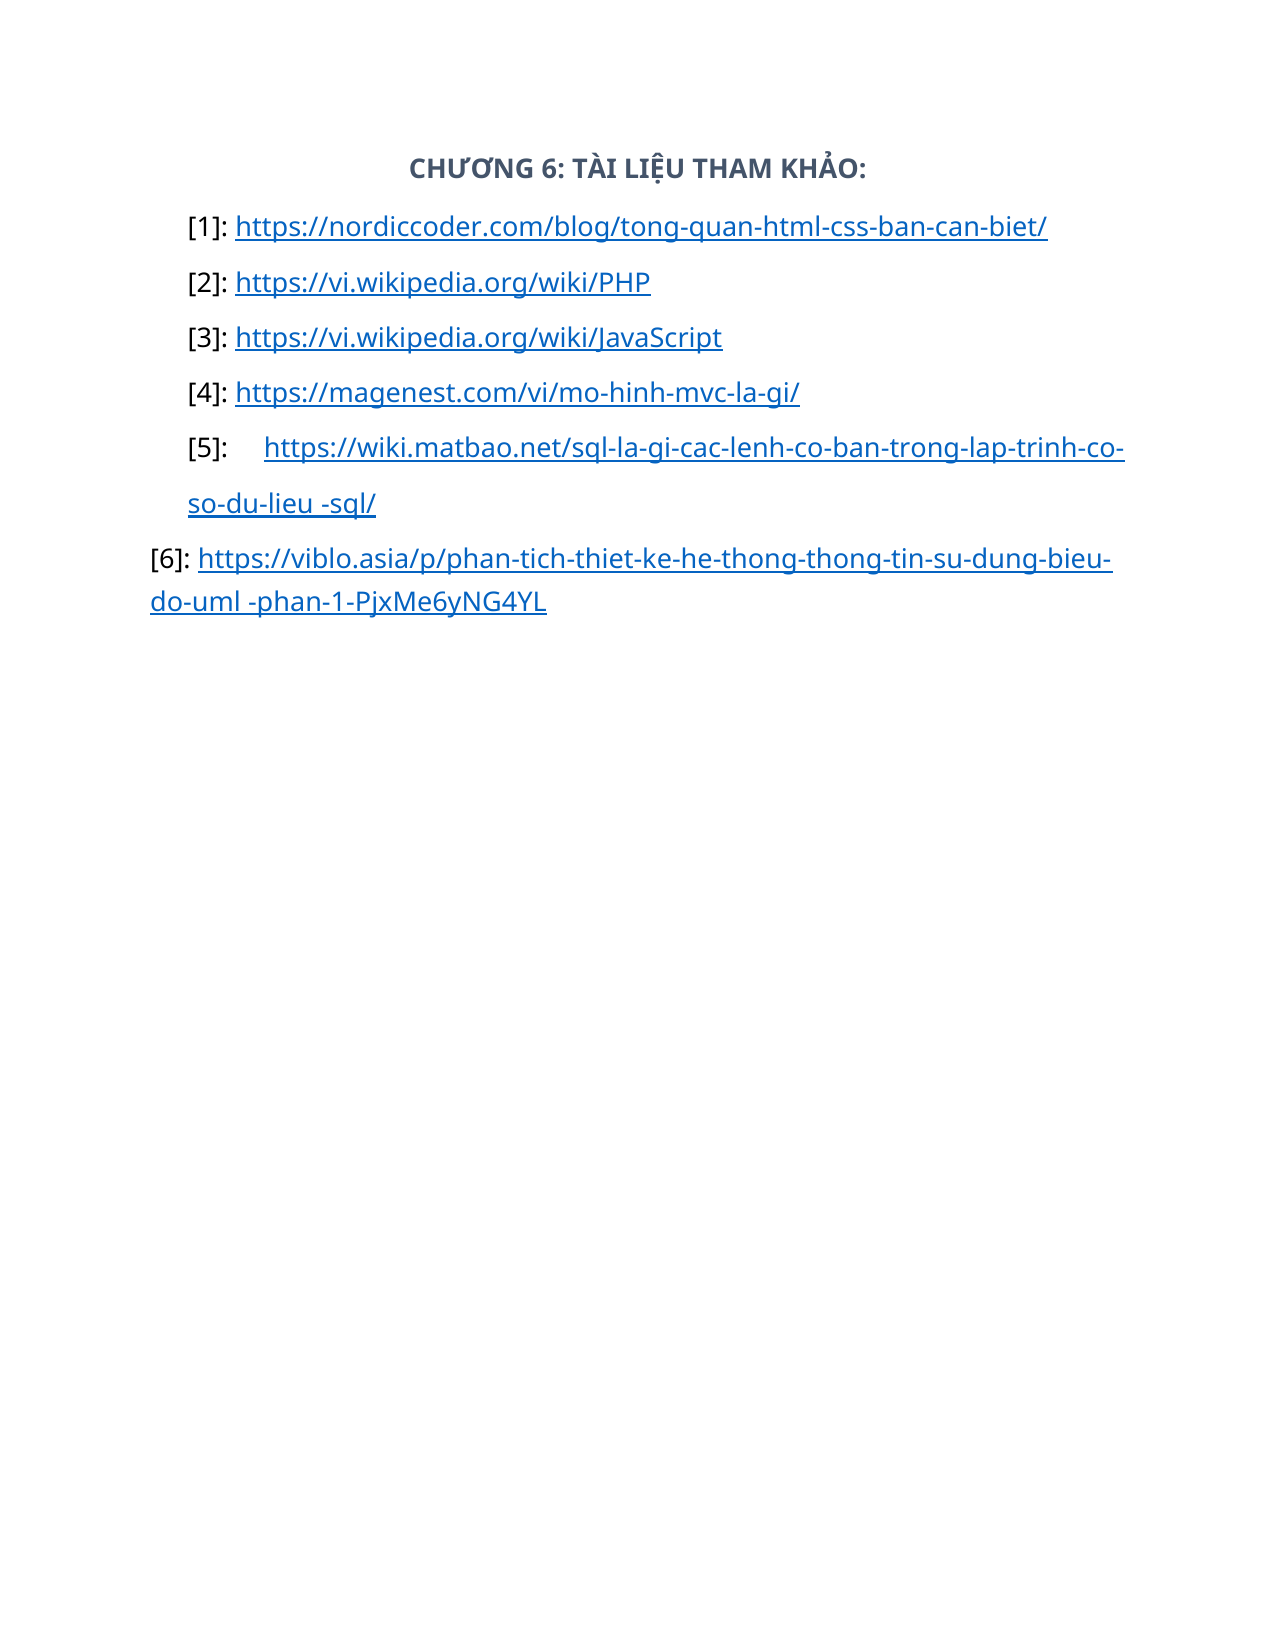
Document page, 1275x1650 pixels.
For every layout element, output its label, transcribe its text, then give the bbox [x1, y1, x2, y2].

text CHƯƠNG 6: TÀI LIỆU THAM KHẢO: [150, 150, 1125, 187]
text [6]: https://viblo.asia/p/phan-tich-thiet-ke-he-thong-thong-tin-su-dung-bieu-do-uml -phan-1-PjxMe6yNG4YL [150, 539, 1125, 619]
text [5]: https://wiki.matbao.net/sql-la-gi-cac-lenh-co-ban-trong-lap-trinh-co-so-du-lieu -sql/ [187, 429, 1125, 521]
text [3]: https://vi.wikipedia.org/wiki/JavaScript [187, 318, 1125, 355]
text [1]: https://nordiccoder.com/blog/tong-quan-html-css-ban-can-biet/ [187, 208, 1125, 244]
text [2]: https://vi.wikipedia.org/wiki/PHP [187, 263, 1125, 300]
text [4]: https://magenest.com/vi/mo-hinh-mvc-la-gi/ [187, 374, 1125, 411]
